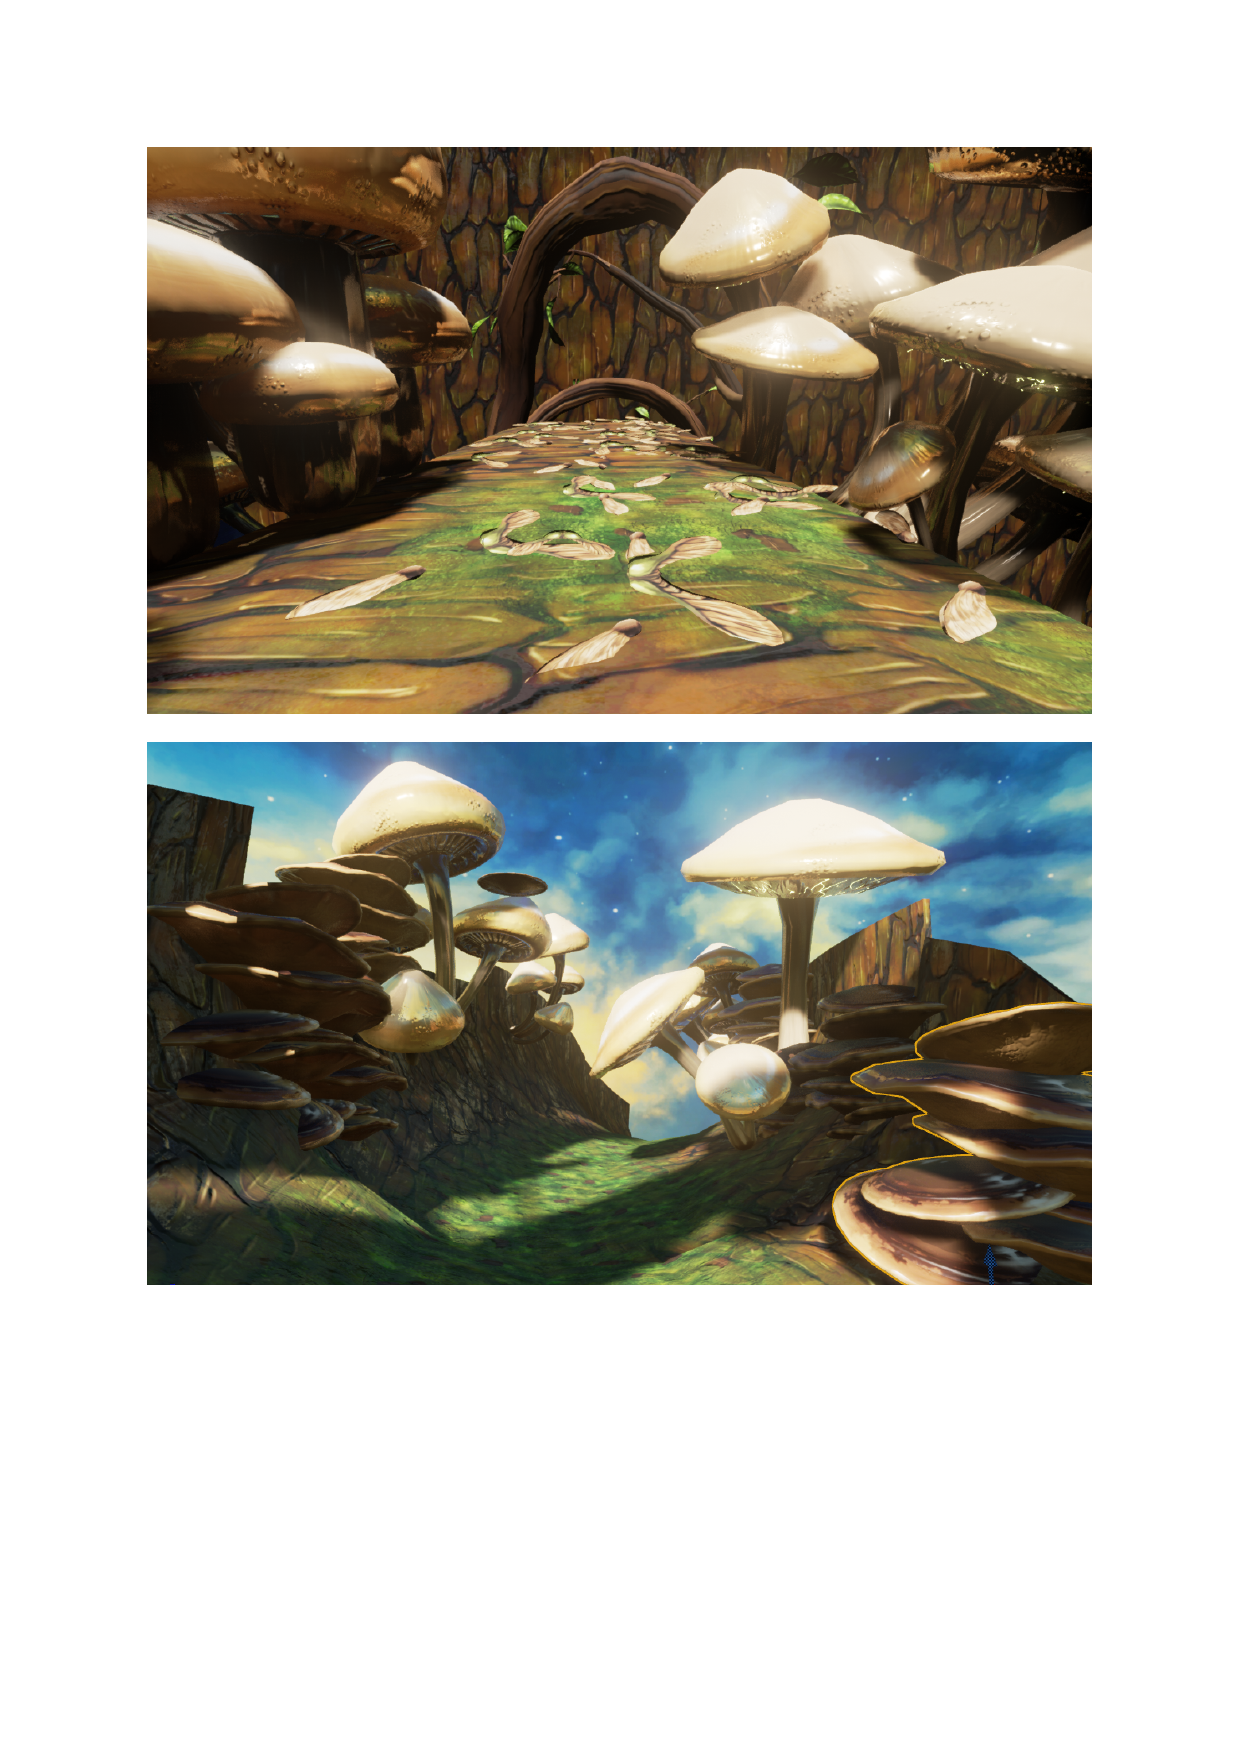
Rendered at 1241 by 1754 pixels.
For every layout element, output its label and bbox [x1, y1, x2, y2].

picture [147, 147, 1092, 714]
picture [147, 742, 1092, 1285]
